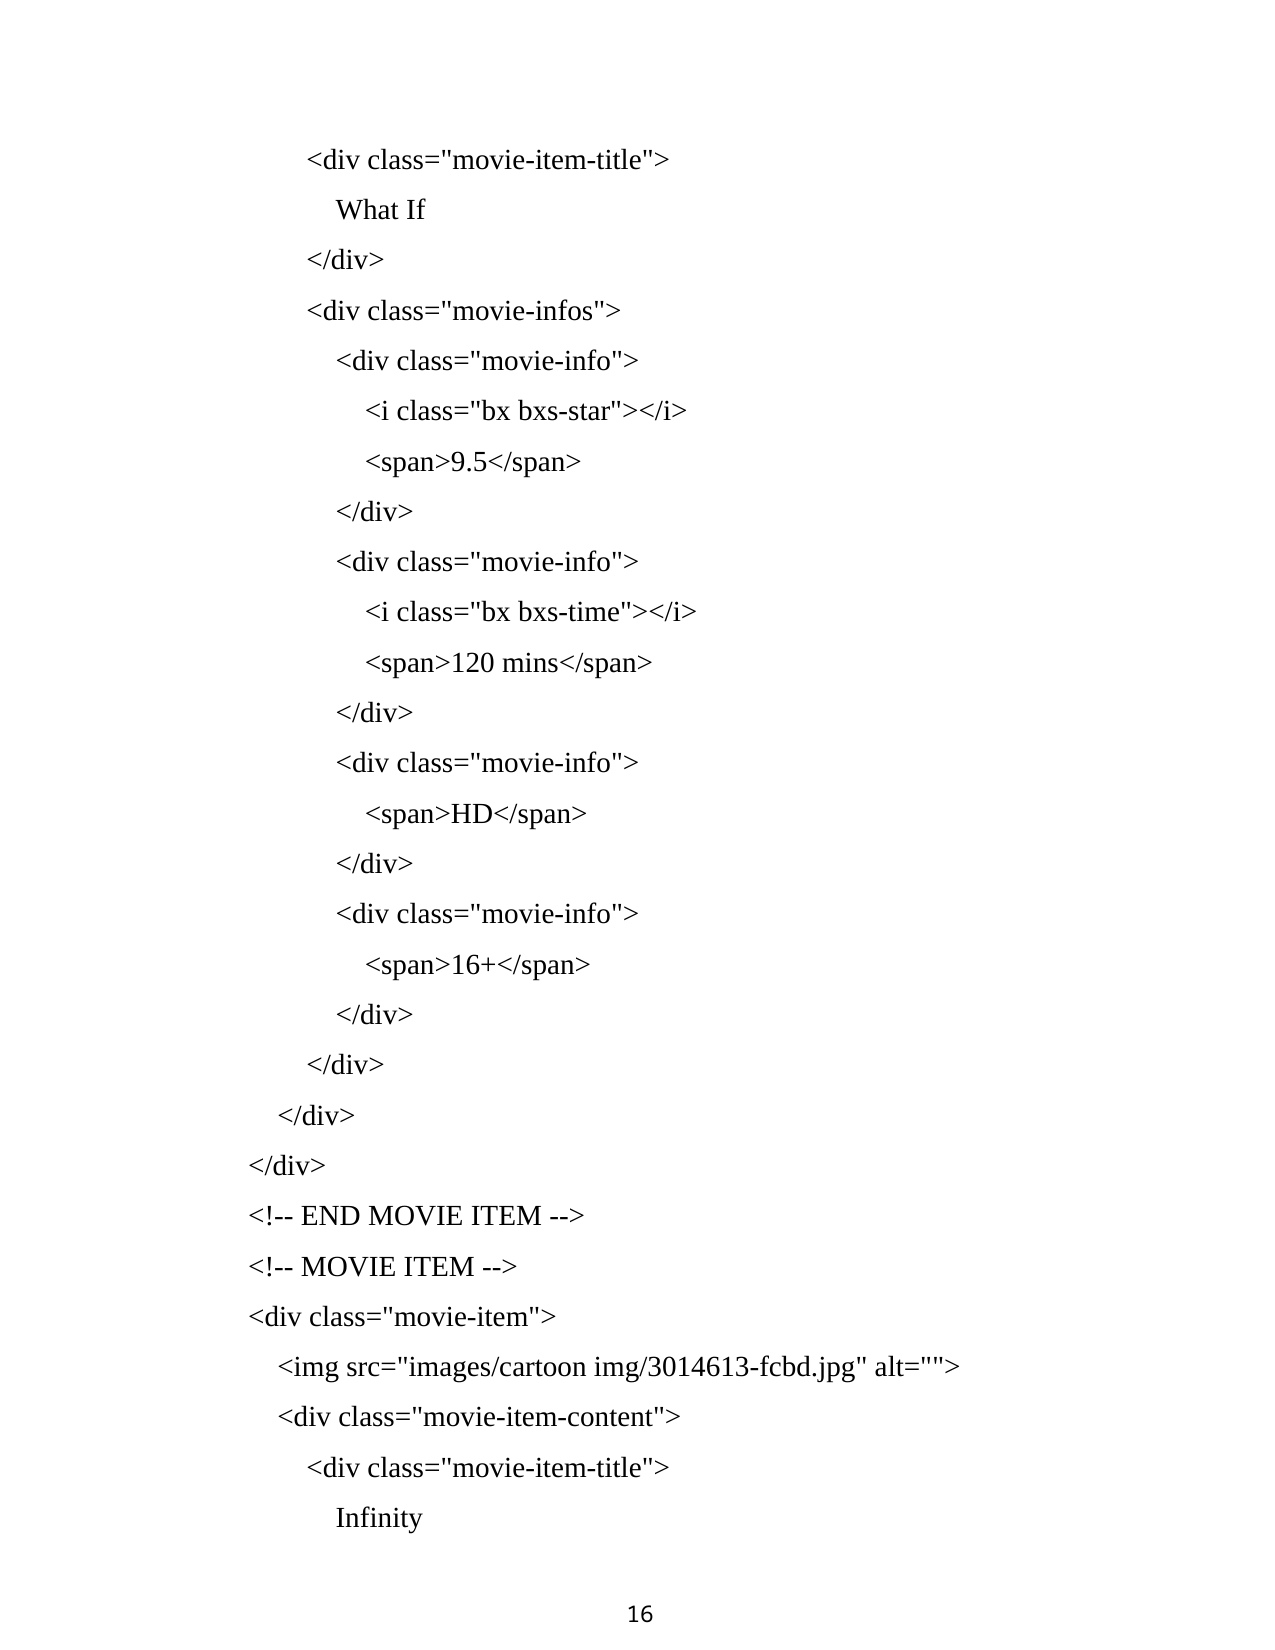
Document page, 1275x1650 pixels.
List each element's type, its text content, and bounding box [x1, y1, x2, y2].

text </div> [131, 997, 1238, 1031]
text <span>HD</span> [131, 796, 1238, 829]
text <div class="movie-item"> [131, 1299, 1238, 1332]
text <span>9.5</span> [131, 444, 1238, 477]
text Infinity [131, 1500, 1238, 1534]
text <div class="movie-info"> [131, 746, 1238, 779]
text </div> [131, 695, 1238, 729]
text <div class="movie-infos"> [131, 293, 1238, 326]
text <i class="bx bxs-time"></i> [131, 594, 1238, 628]
text <!-- MOVIE ITEM --> [131, 1249, 1238, 1282]
text <div class="movie-item-content"> [131, 1399, 1238, 1433]
text </div> [131, 1047, 1238, 1081]
text <div class="movie-info"> [131, 343, 1238, 377]
text </div> [131, 242, 1238, 276]
text <img src="images/cartoon img/3014613-fcbd.jpg" alt=""> [131, 1349, 1238, 1383]
text <span>120 mins</span> [131, 645, 1238, 678]
text </div> [131, 846, 1238, 880]
text <!-- END MOVIE ITEM --> [131, 1198, 1238, 1232]
text </div> [131, 494, 1238, 527]
text <div class="movie-item-title"> [131, 142, 1238, 175]
text </div> [131, 1148, 1238, 1182]
text <div class="movie-item-title"> [131, 1450, 1238, 1483]
text <div class="movie-info"> [131, 896, 1238, 930]
text </div> [131, 1098, 1238, 1131]
text <i class="bx bxs-star"></i> [131, 393, 1238, 427]
text <span>16+</span> [131, 947, 1238, 980]
text <div class="movie-info"> [131, 544, 1238, 578]
text What If [131, 192, 1238, 226]
